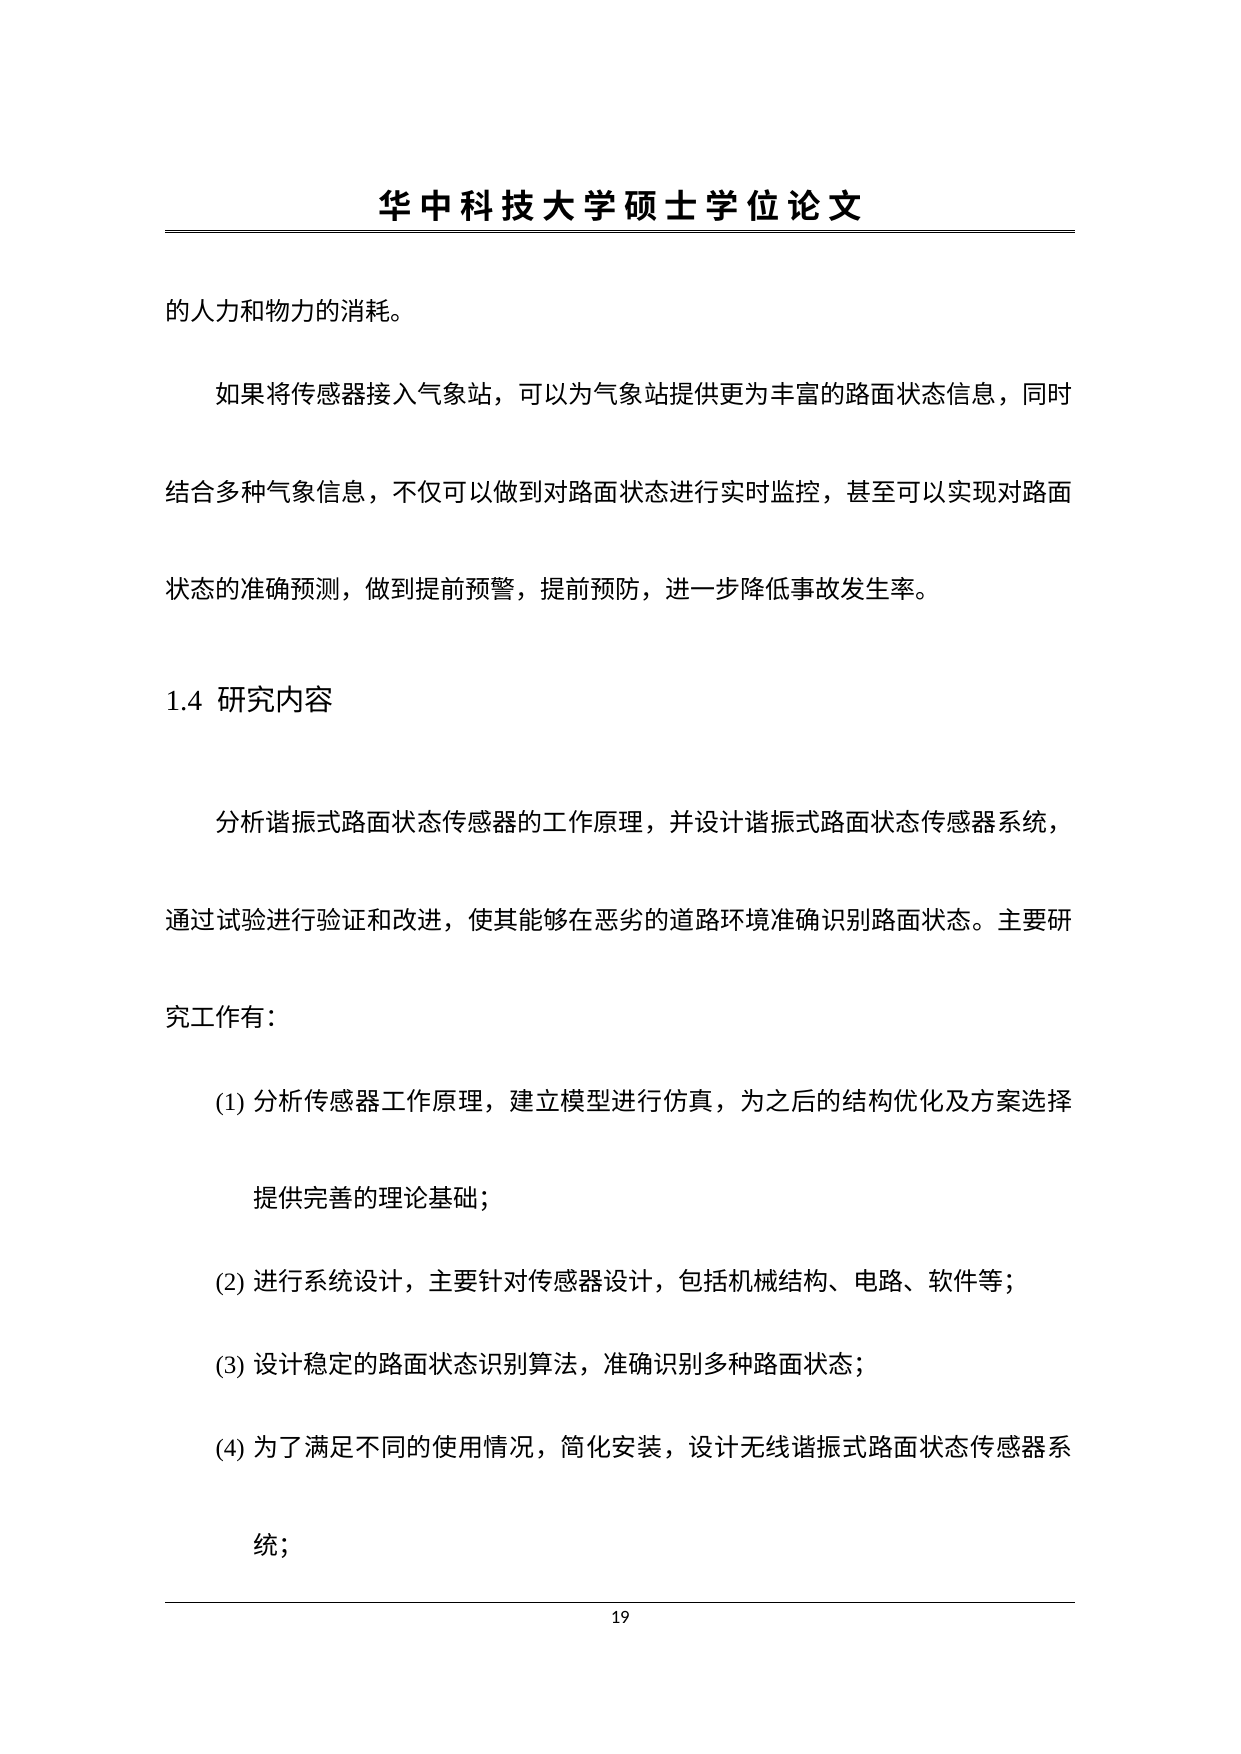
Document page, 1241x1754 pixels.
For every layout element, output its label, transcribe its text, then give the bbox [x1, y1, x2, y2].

text 如果将传感器接入气象站，可以为气象站提供更为丰富的路面状态信息，同时结合多种气象信息，不仅可以做到对路面状态进行实时监控，甚至可以实现对路面状态的准确预测，做到提前预警，提前预防，进一步降低事故发生率。 [165, 360, 1075, 620]
list 研究内容 [165, 666, 1075, 731]
list 进行系统设计，主要针对传感器设计，包括机械结构、电路、软件等； [215, 1247, 1075, 1312]
text 分析谐振式路面状态传感器的工作原理，并设计谐振式路面状态传感器系统，通过试验进行验证和改进，使其能够在恶劣的道路环境准确识别路面状态。主要研究工作有： [165, 788, 1075, 1048]
list 为了满足不同的使用情况，简化安装，设计无线谐振式路面状态传感器系统； [215, 1413, 1075, 1576]
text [165, 277, 1075, 342]
list 设计稳定的路面状态识别算法，准确识别多种路面状态； [215, 1330, 1075, 1395]
list 分析传感器工作原理，建立模型进行仿真，为之后的结构优化及方案选择提供完善的理论基础； [215, 1067, 1075, 1229]
